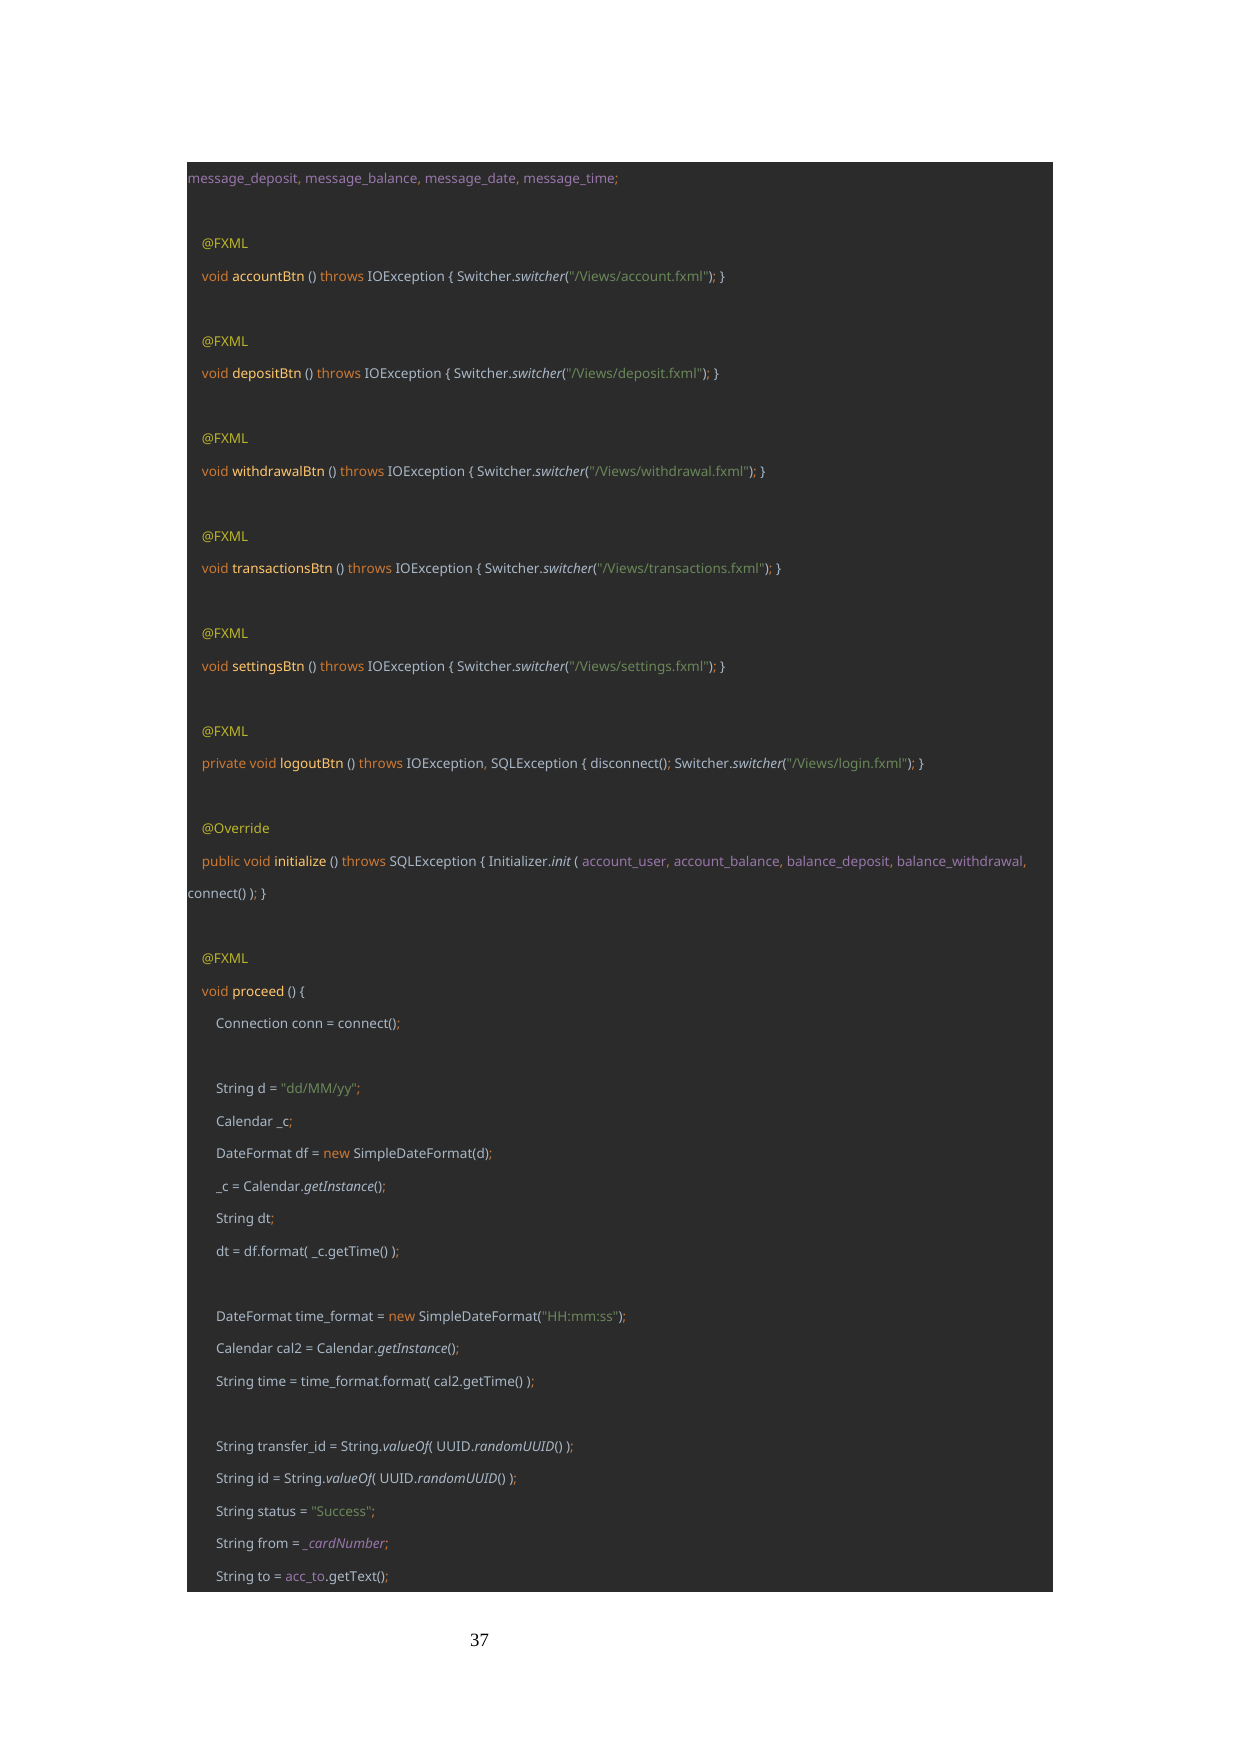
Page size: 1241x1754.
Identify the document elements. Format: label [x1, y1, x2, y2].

text [187, 162, 1053, 1592]
